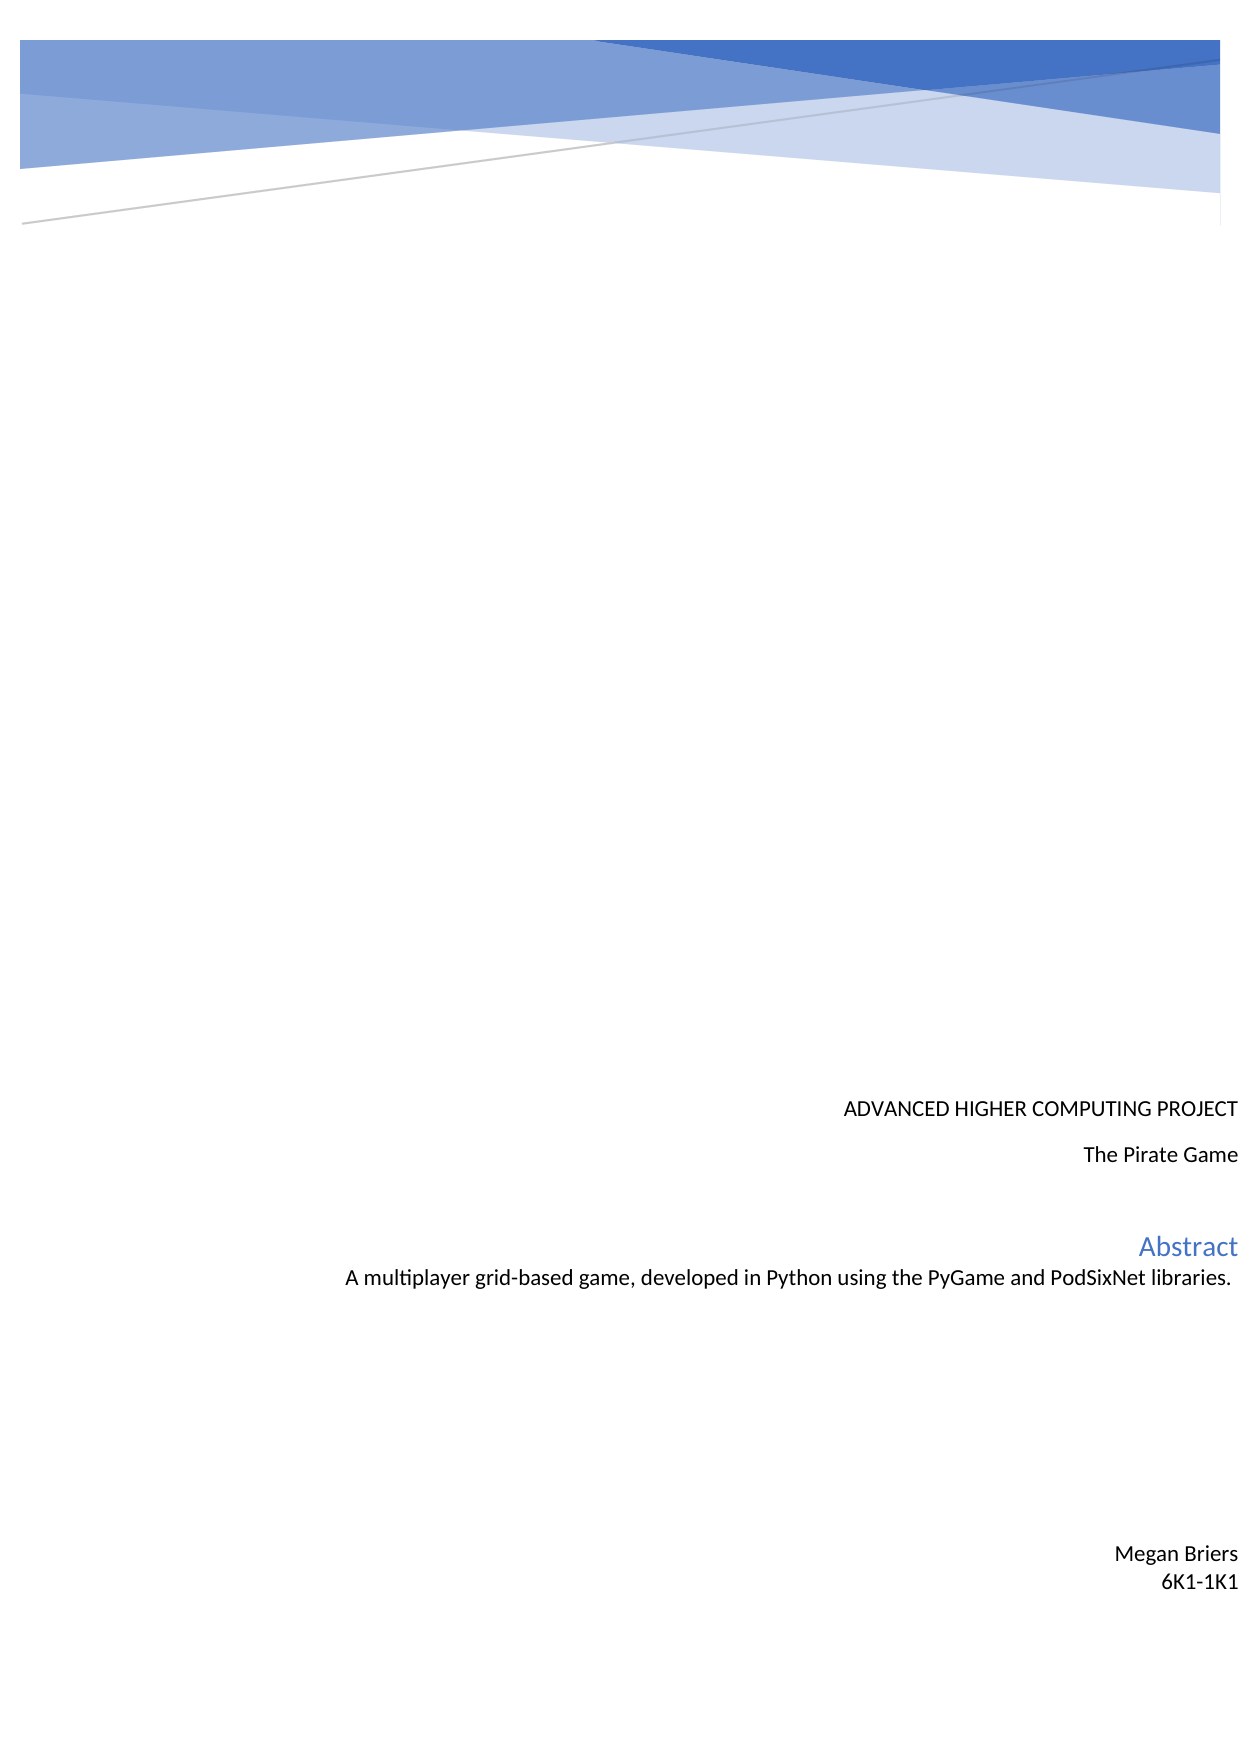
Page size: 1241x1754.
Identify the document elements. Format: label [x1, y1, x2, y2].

picture [20, 40, 1221, 240]
